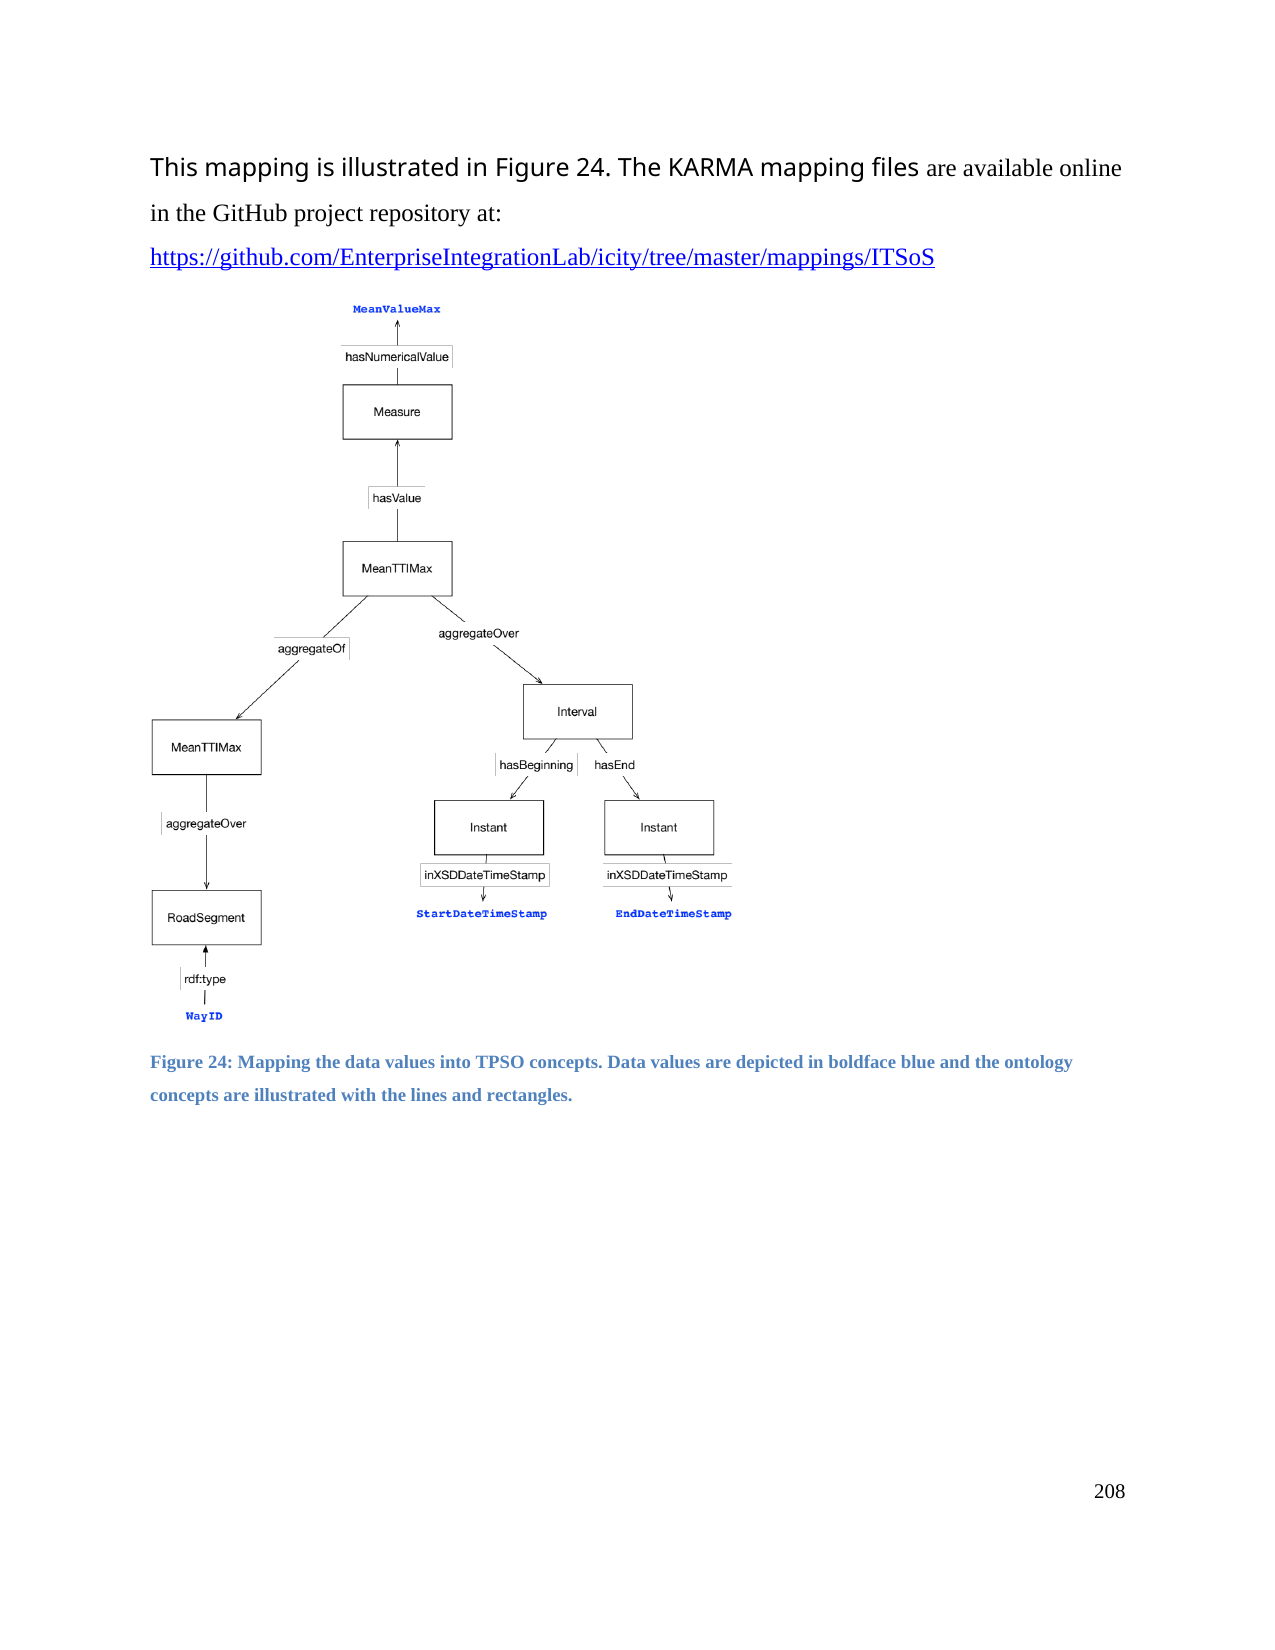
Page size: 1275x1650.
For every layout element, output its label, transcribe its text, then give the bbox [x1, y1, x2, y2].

text This mapping is illustrated in Figure 23. The KARMA mapping files are available online in the GitHub project repository at: https://github.com/EnterpriseIntegrationLab/icity/tree/master/mappings/ITSoS [150, 150, 1125, 270]
text Figure 24: Mapping the data values into TPSO concepts. Data values are depicted in boldface blue and the ontology concepts are illustrated with the lines and rectangles. [150, 1051, 1125, 1105]
